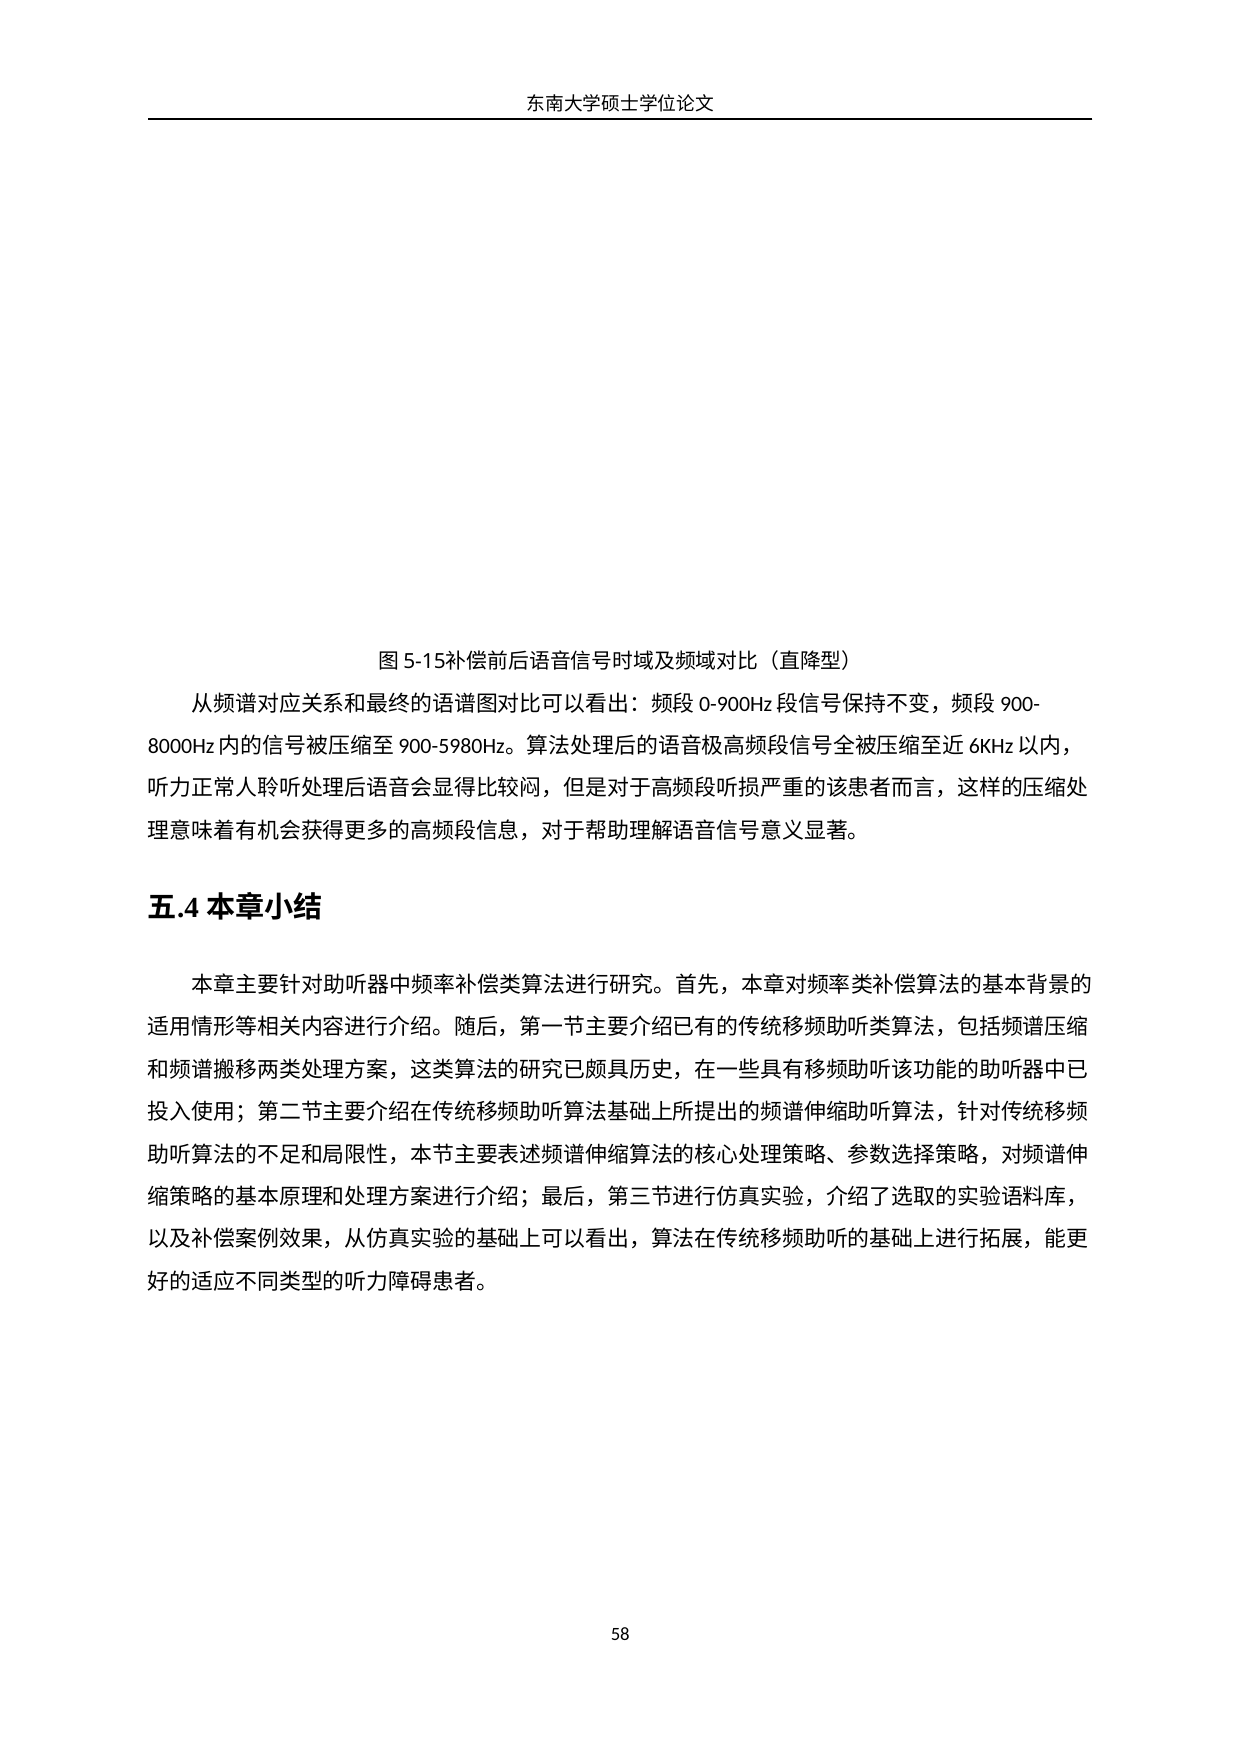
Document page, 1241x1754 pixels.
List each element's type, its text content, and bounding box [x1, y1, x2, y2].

text 图5-15补偿前后语音信号时域及频域对比（直降型） [148, 643, 1092, 677]
list 本章小结 [148, 870, 1092, 938]
list 本章主要针对助听器中频率补偿类算法进行研究。首先，本章对频率类补偿算法的基本背景的适用情形等相关内容进行介绍。随后，第一节主要介绍已有的传统移频助听类算法，包括频谱压缩和频谱搬移两类处理方案，这类算法的研究已颇具历史，在一些具有移频助听该功能的助听器中已投入使用；第二节主要介绍在传统移频助听算法基础上所提出的频谱伸缩助听算法，针对传统移频助听算法的不足和局限性，本节主要表述频谱伸缩算法的核心处理策略、参数选择策略，对频谱伸缩策略的基本原理和处理方案进行介绍；最后，第三节进行仿真实验，介绍了选取的实验语料库，以及补偿案例效果，从仿真实验的基础上可以看出，算法在传统移频助听的基础上进行拓展，能更好的适应不同类型的听力障碍患者。 [148, 966, 1092, 1297]
text 从频谱对应关系和最终的语谱图对比可以看出：频段0-900Hz段信号保持不变，频段900-8000Hz内的信号被压缩至900-5980Hz。算法处理后的语音极高频段信号全被压缩至近6KHz以内，听力正常人聆听处理后语音会显得比较闷，但是对于高频段听损严重的该患者而言，这样的压缩处理意味着有机会获得更多的高频段信息，对于帮助理解语音信号意义显著。 [148, 684, 1092, 846]
